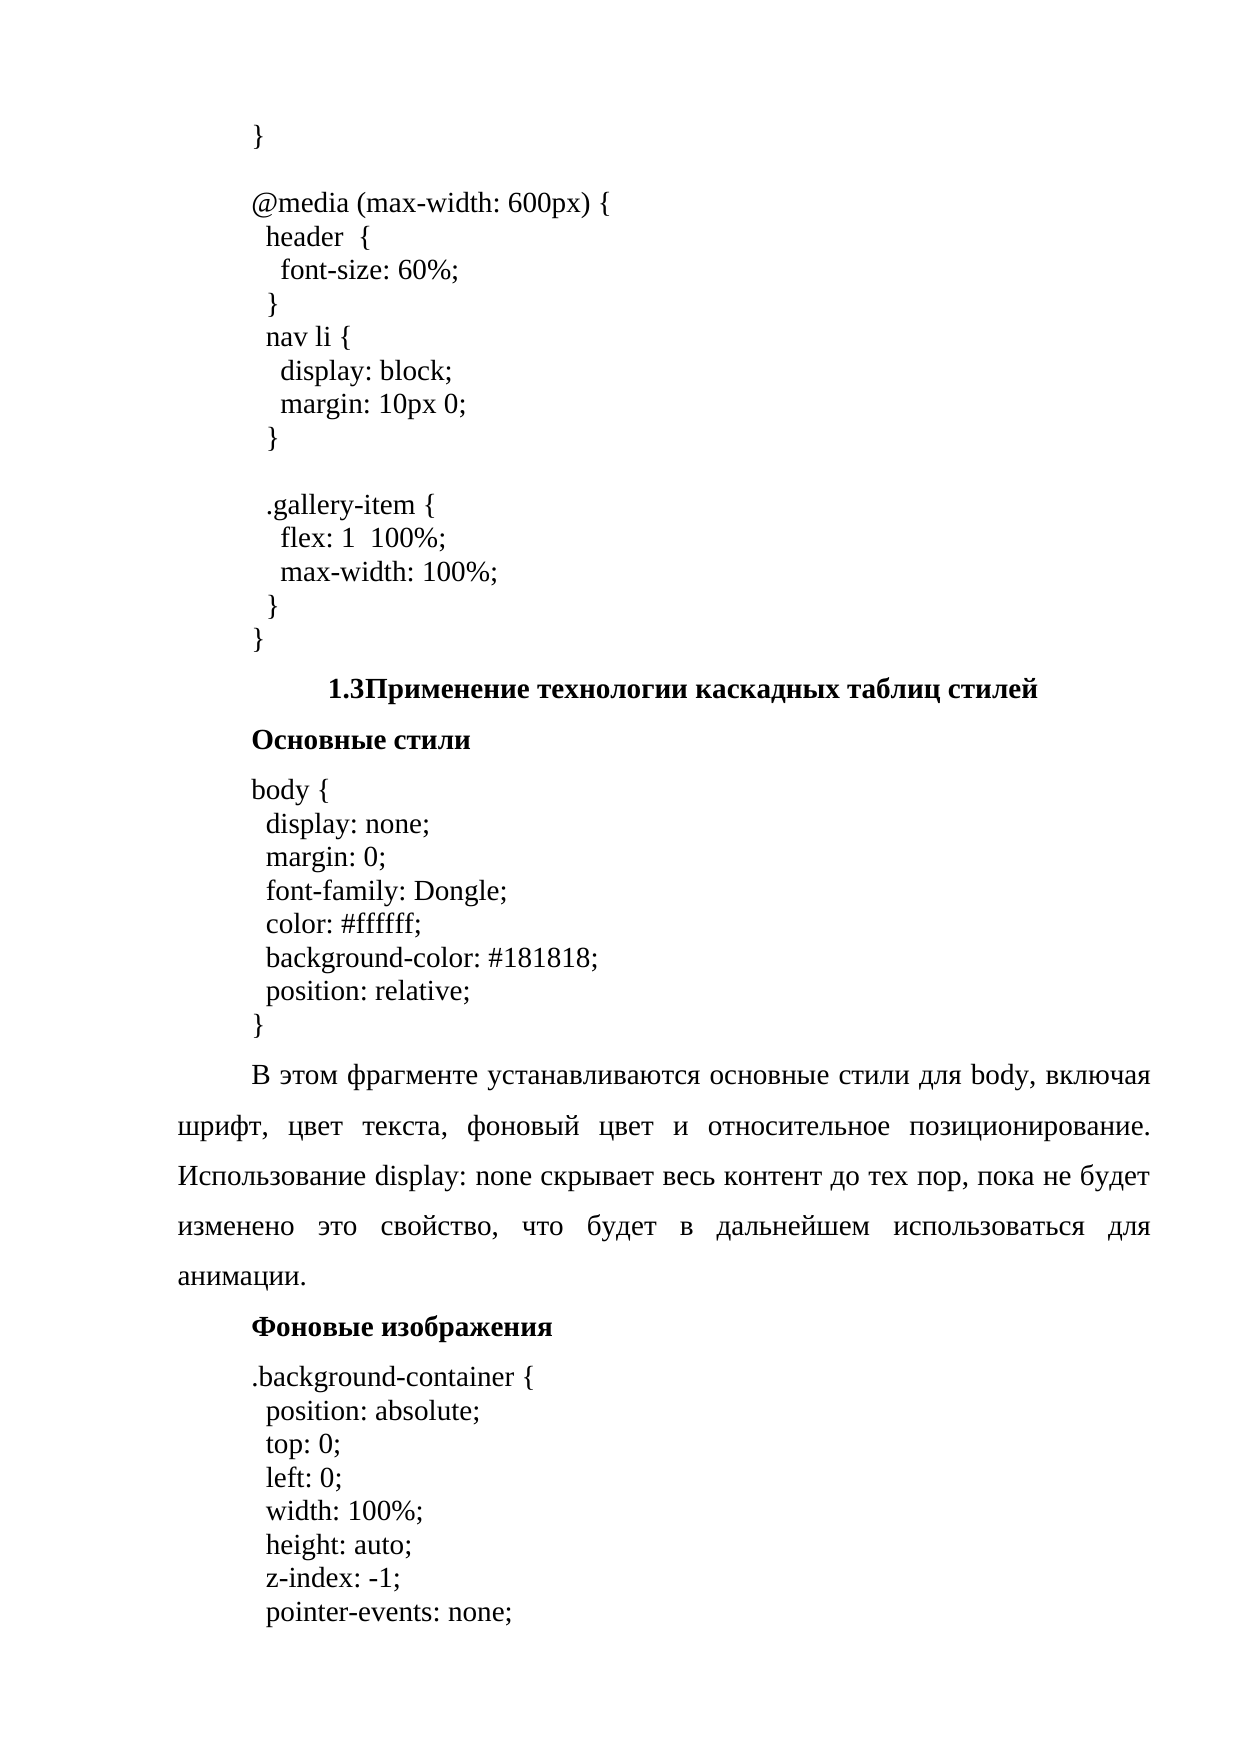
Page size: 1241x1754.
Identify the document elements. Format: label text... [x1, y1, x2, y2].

text } [177, 1007, 1152, 1041]
text } [177, 621, 1152, 655]
text .background-container { [177, 1359, 1152, 1393]
text margin: 0; [177, 839, 1152, 873]
text pointer-events: none; [177, 1594, 1152, 1627]
text font-size: 60%; [177, 252, 1152, 286]
text } [177, 588, 1152, 621]
text margin: 10px 0; [177, 386, 1152, 420]
text nav li { [177, 319, 1152, 353]
text В этом фрагменте устанавливаются основные стили для body, включая шрифт, цвет текста, фоновый цвет и относительное позиционирование. Использование display: none скрывает весь контент до тех пор, пока не будет изменено это свойство, что будет в дальнейшем использоваться для анимации. [177, 1057, 1152, 1292]
text Фоновые изображения [177, 1309, 1152, 1342]
text body { [177, 772, 1152, 806]
text position: absolute; [177, 1393, 1152, 1426]
text z-index: -1; [177, 1560, 1152, 1594]
text @media (max-width: 600px) { [177, 185, 1152, 219]
text color: #ffffff; [177, 906, 1152, 940]
text } [177, 286, 1152, 319]
text display: none; [177, 806, 1152, 839]
text Основные стили [177, 722, 1152, 755]
text display: block; [177, 353, 1152, 386]
text .gallery-item { [177, 487, 1152, 521]
text } [177, 420, 1152, 453]
text position: relative; [177, 973, 1152, 1007]
text flex: 1 100%; [177, 521, 1152, 554]
text width: 100%; [177, 1493, 1152, 1527]
text header { [177, 219, 1152, 252]
text background-color: #181818; [177, 940, 1152, 973]
text font-family: Dongle; [177, 873, 1152, 906]
text left: 0; [177, 1460, 1152, 1493]
text } [177, 118, 1152, 152]
text max-width: 100%; [177, 554, 1152, 588]
text top: 0; [177, 1426, 1152, 1460]
text height: auto; [177, 1527, 1152, 1560]
subtitle Применение технологии каскадных таблиц стилей [214, 672, 1152, 705]
